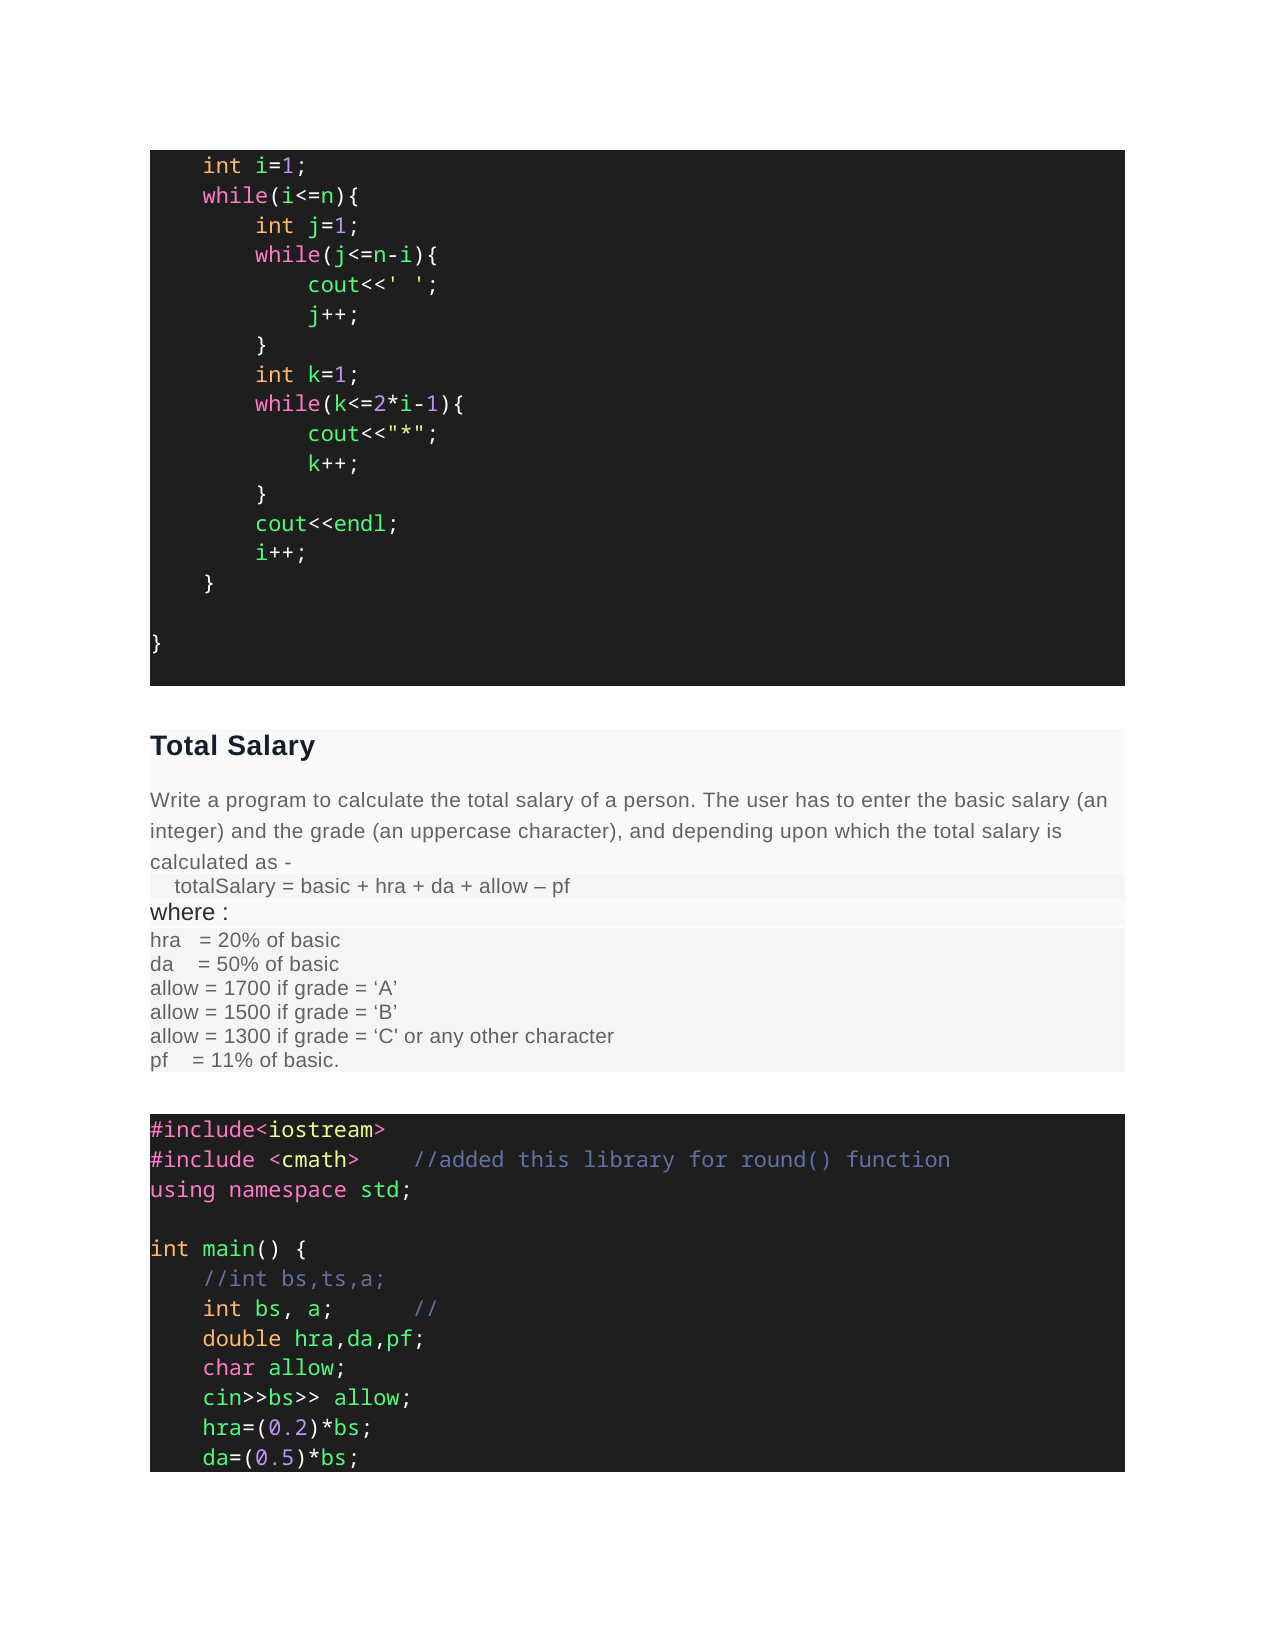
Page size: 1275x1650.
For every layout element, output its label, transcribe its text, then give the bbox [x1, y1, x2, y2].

text #include<iostream> [150, 1114, 1125, 1144]
text int k=1; [150, 358, 1125, 388]
text totalSalary = basic + hra + da + allow – pf [150, 874, 1125, 898]
text allow = 1500 if grade = ‘B’ [150, 1000, 1125, 1024]
text j++; [150, 299, 1125, 329]
text while(j<=n-i){ [150, 239, 1125, 269]
text #include <cmath> //added this library for round() function [150, 1144, 1125, 1174]
text //int bs,ts,a; [150, 1263, 1125, 1293]
text while(i<=n){ [150, 180, 1125, 209]
text } [150, 567, 1125, 597]
text hra = 20% of basic [150, 928, 1125, 952]
text int j=1; [150, 209, 1125, 239]
text k++; [150, 448, 1125, 478]
text allow = 1300 if grade = ‘C' or any other character [150, 1024, 1125, 1048]
subtitle Write a program to calculate the total salary of a person. The user has to enter the basic salary (an integer) and the grade (an uppercase character), and depending upon which the total salary is calculated as - [150, 780, 1125, 874]
text i++; [150, 537, 1125, 567]
text int bs, a; // [150, 1293, 1125, 1323]
subtitle where : [150, 898, 1125, 926]
text int i=1; [150, 150, 1125, 180]
text char allow; [150, 1352, 1125, 1382]
text while(k<=2*i-1){ [150, 388, 1125, 418]
text } [150, 329, 1125, 358]
text cin>>bs>> allow; [150, 1382, 1125, 1412]
text allow = 1700 if grade = ‘A’ [150, 976, 1125, 1000]
text pf = 11% of basic. [150, 1048, 1125, 1072]
text da=(0.5)*bs; [150, 1442, 1125, 1472]
text } [150, 478, 1125, 507]
text cout<<endl; [150, 507, 1125, 537]
text hra=(0.2)*bs; [150, 1412, 1125, 1442]
text int main() { [150, 1233, 1125, 1263]
text da = 50% of basic [150, 952, 1125, 976]
text Total Salary [150, 729, 1125, 761]
text cout<<' '; [150, 269, 1125, 299]
text } [150, 627, 1125, 656]
text double hra,da,pf; [150, 1323, 1125, 1352]
text using namespace std; [150, 1174, 1125, 1203]
text cout<<"*"; [150, 418, 1125, 448]
